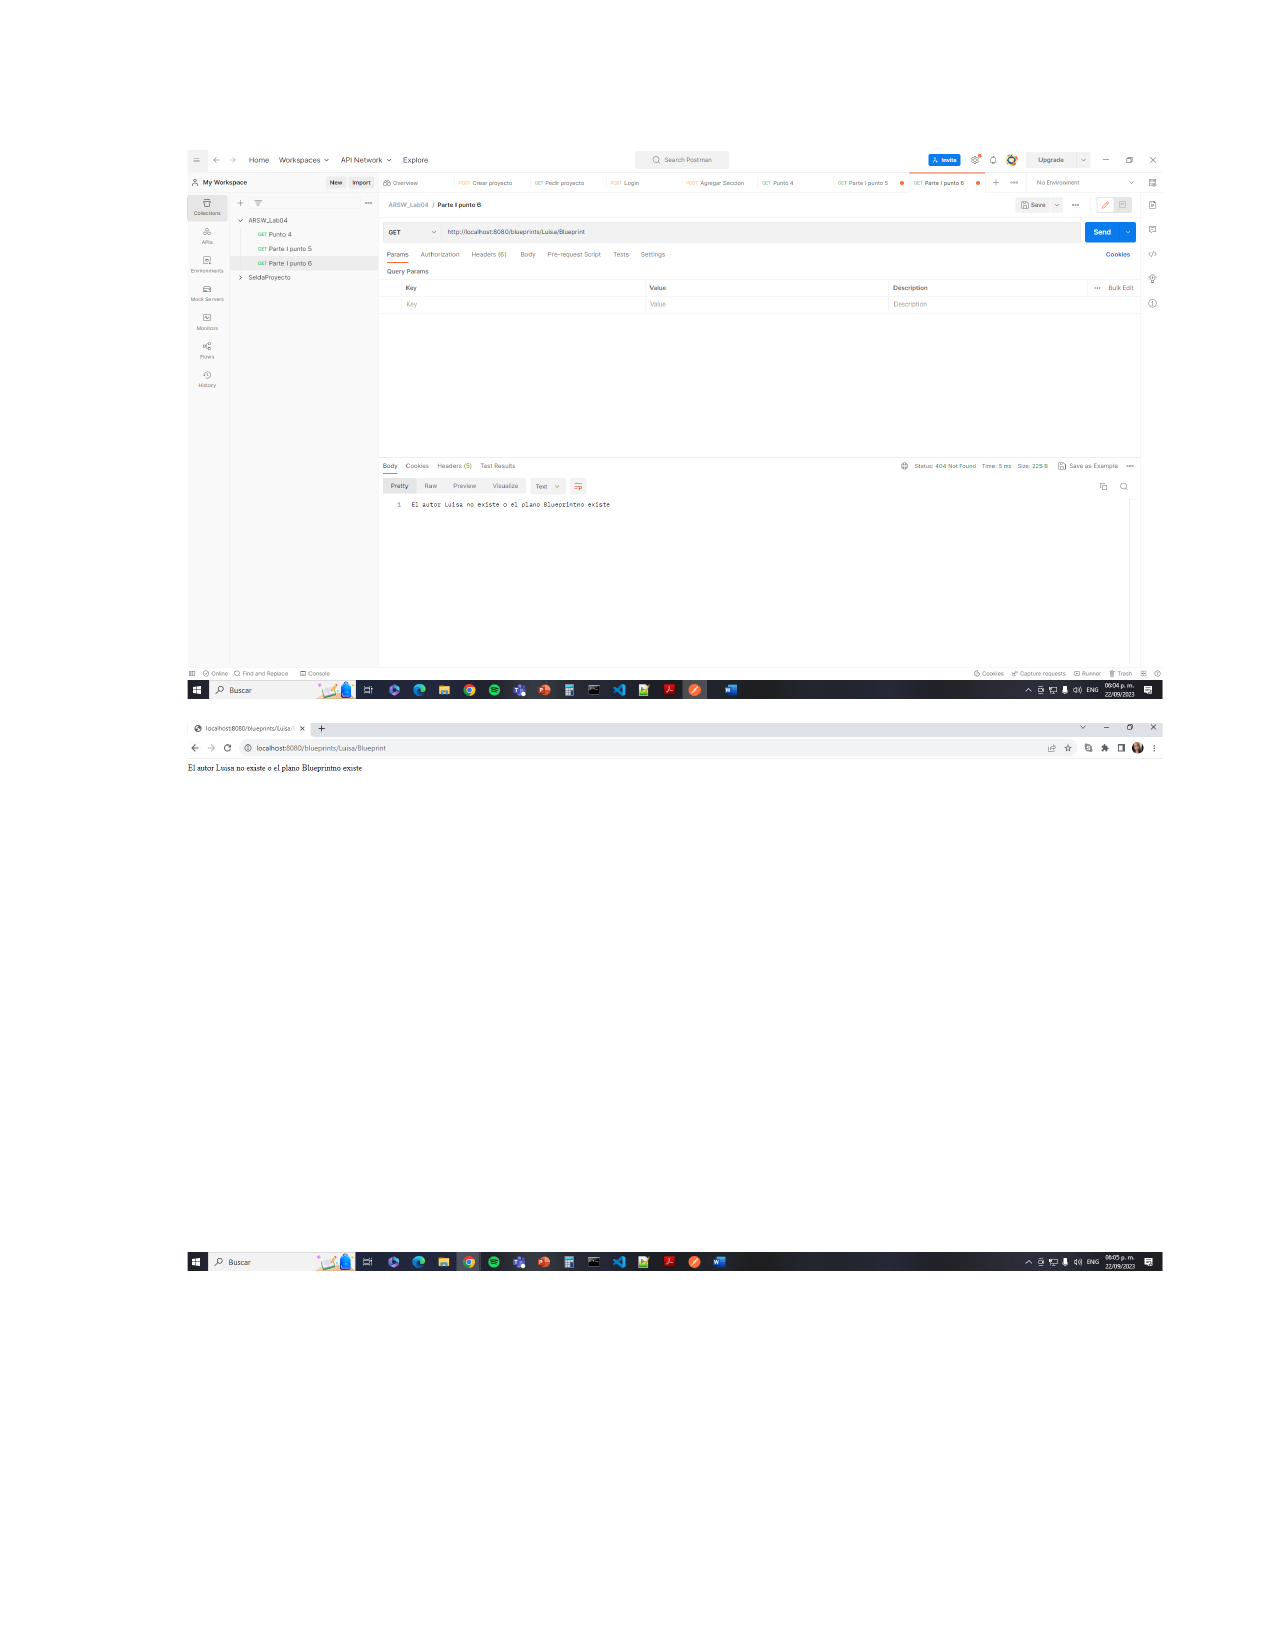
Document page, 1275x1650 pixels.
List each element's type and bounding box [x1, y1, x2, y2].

picture [187, 150, 1163, 699]
picture [187, 723, 1163, 1271]
